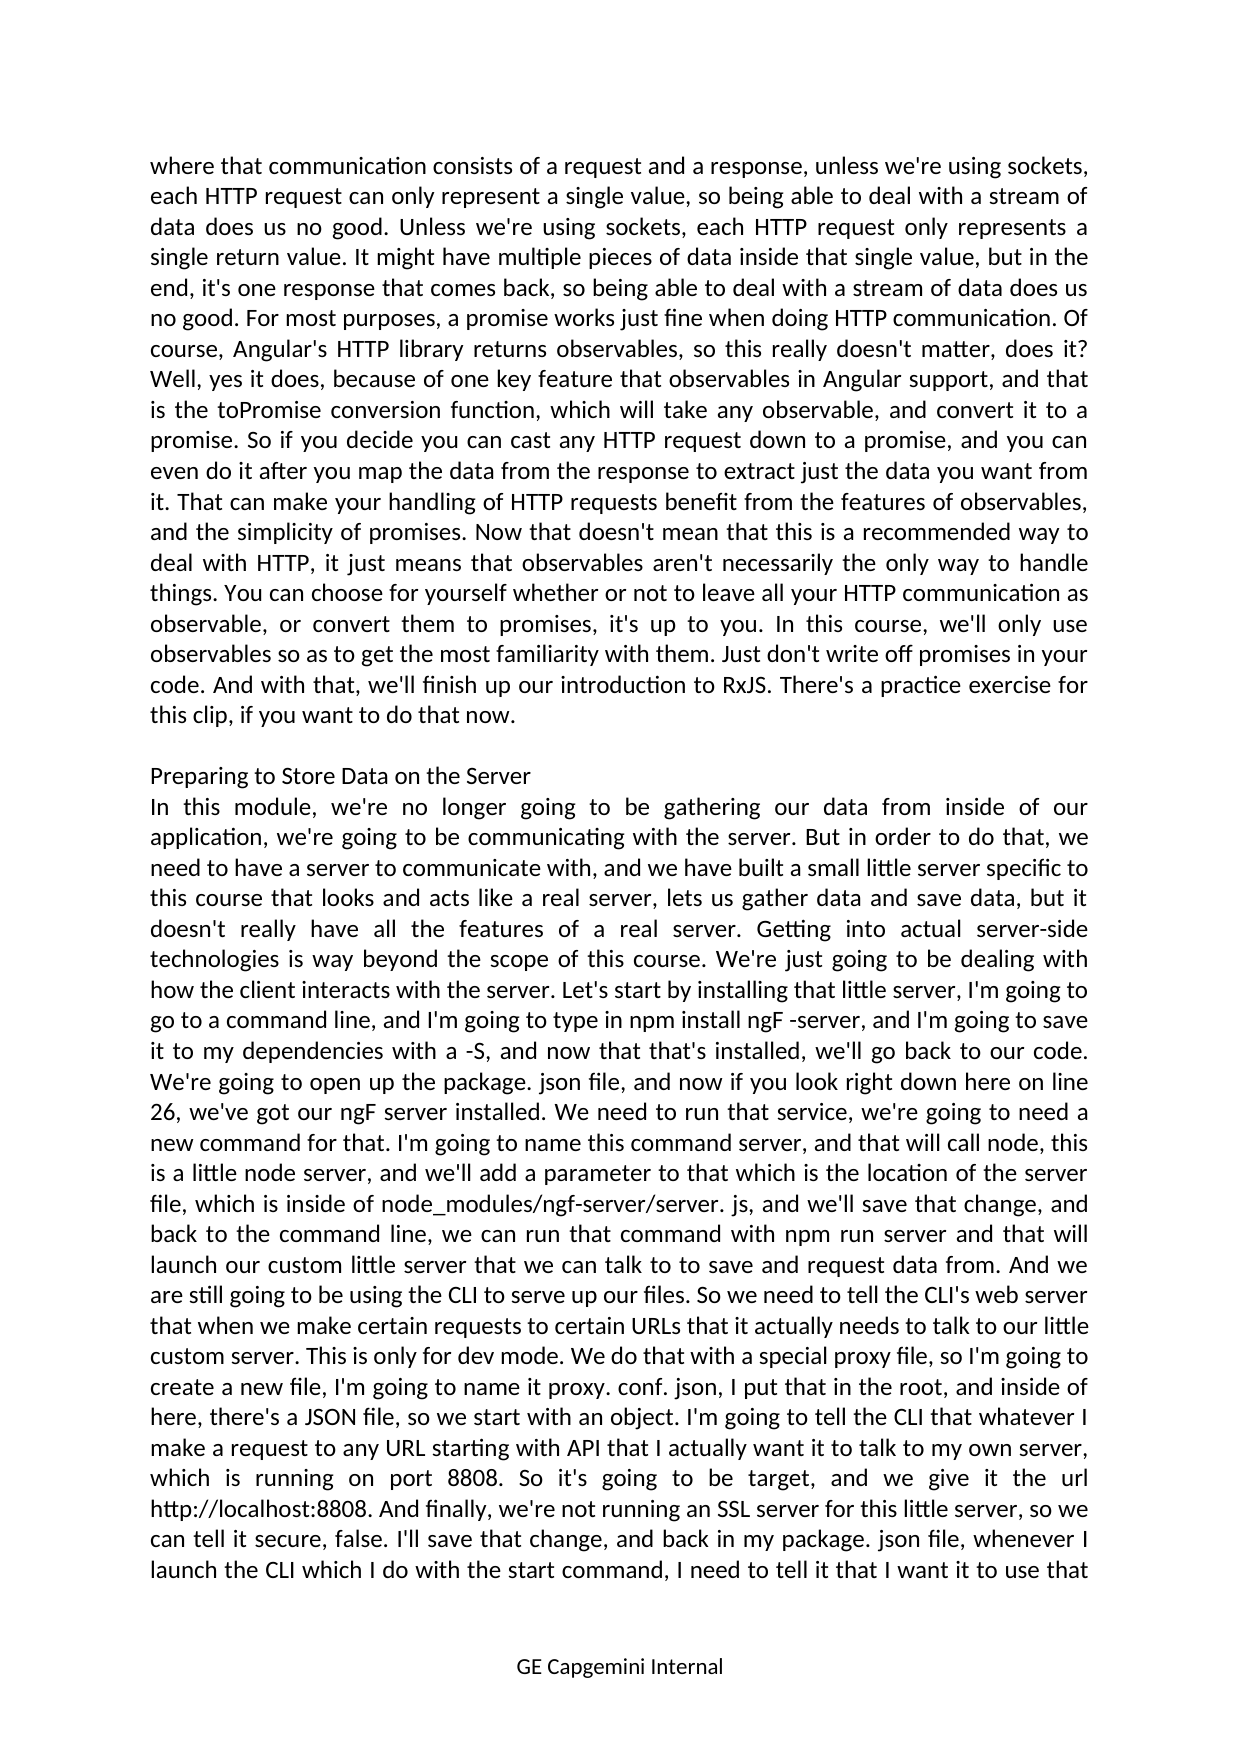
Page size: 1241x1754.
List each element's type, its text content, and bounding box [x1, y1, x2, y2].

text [150, 150, 1090, 730]
text Preparing to Store Data on the Server [150, 760, 1090, 791]
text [150, 791, 1090, 1584]
